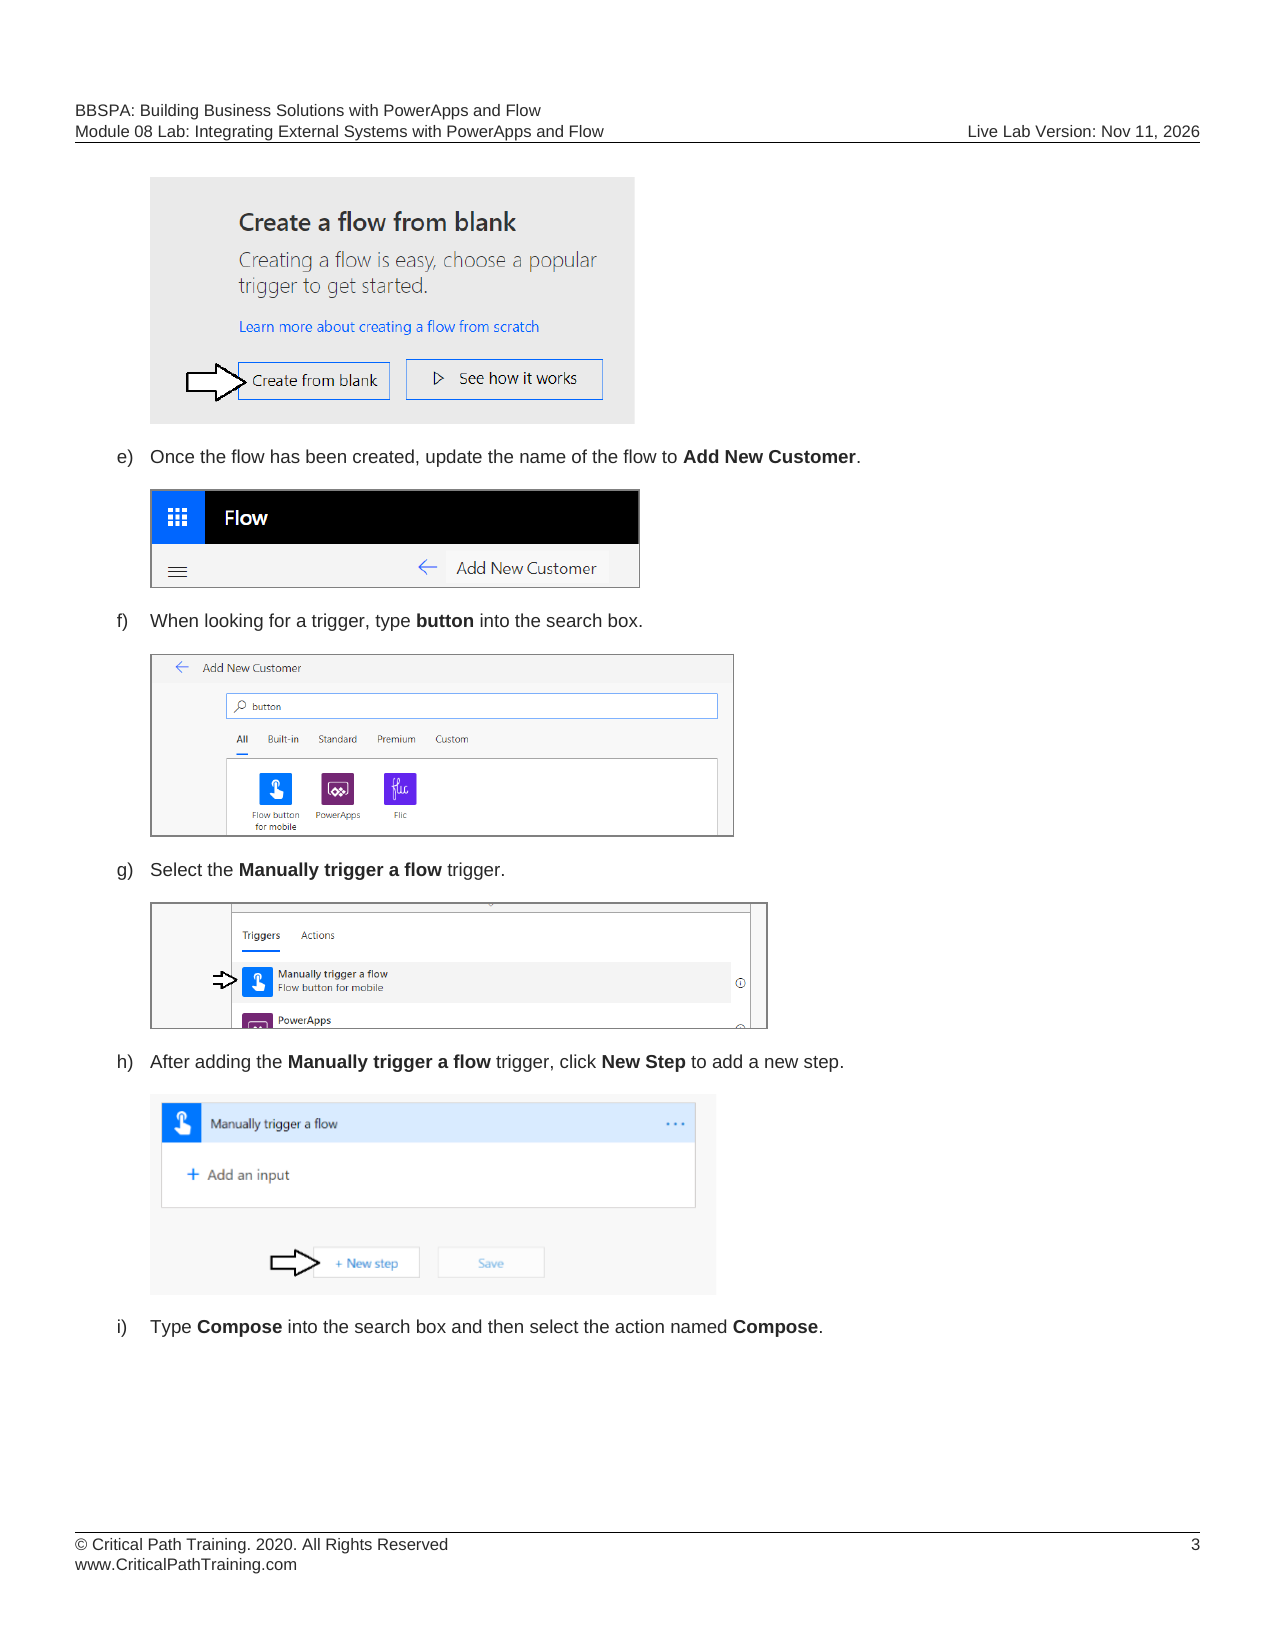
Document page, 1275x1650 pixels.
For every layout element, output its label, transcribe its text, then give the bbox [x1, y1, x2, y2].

picture [150, 1094, 717, 1295]
picture [152, 491, 639, 587]
picture [152, 904, 766, 1028]
text Type Compose into the search box and then select the action named Compose. [117, 1316, 1200, 1338]
picture [152, 655, 733, 835]
text Once the flow has been created, update the name of the flow to Add New Customer. [117, 446, 1200, 467]
text Select the Manually trigger a flow trigger. [117, 858, 1200, 880]
text After adding the Manually trigger a flow trigger, click New Step to add a new step. [117, 1051, 1200, 1072]
text When looking for a trigger, type button into the search box. [117, 610, 1200, 632]
picture [150, 177, 635, 424]
